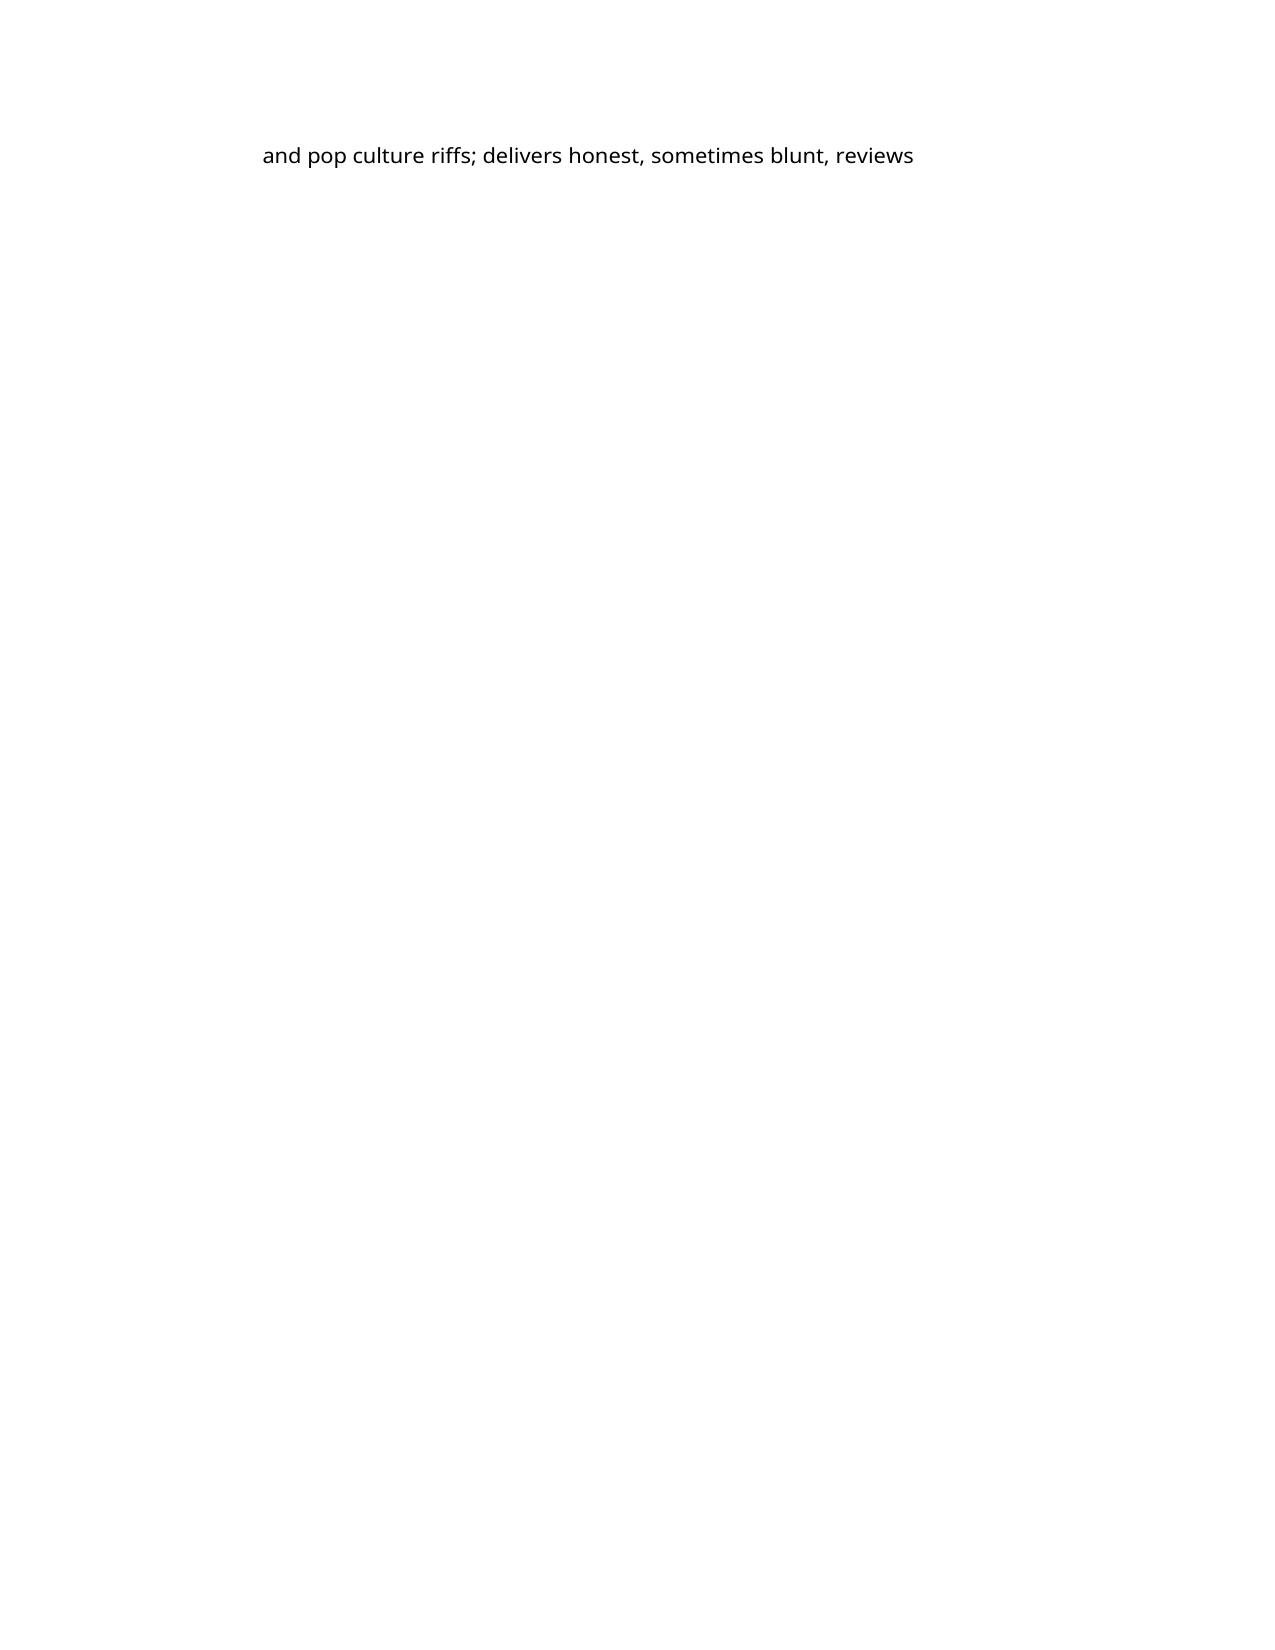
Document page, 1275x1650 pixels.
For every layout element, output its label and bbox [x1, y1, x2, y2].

list [225, 142, 1064, 170]
